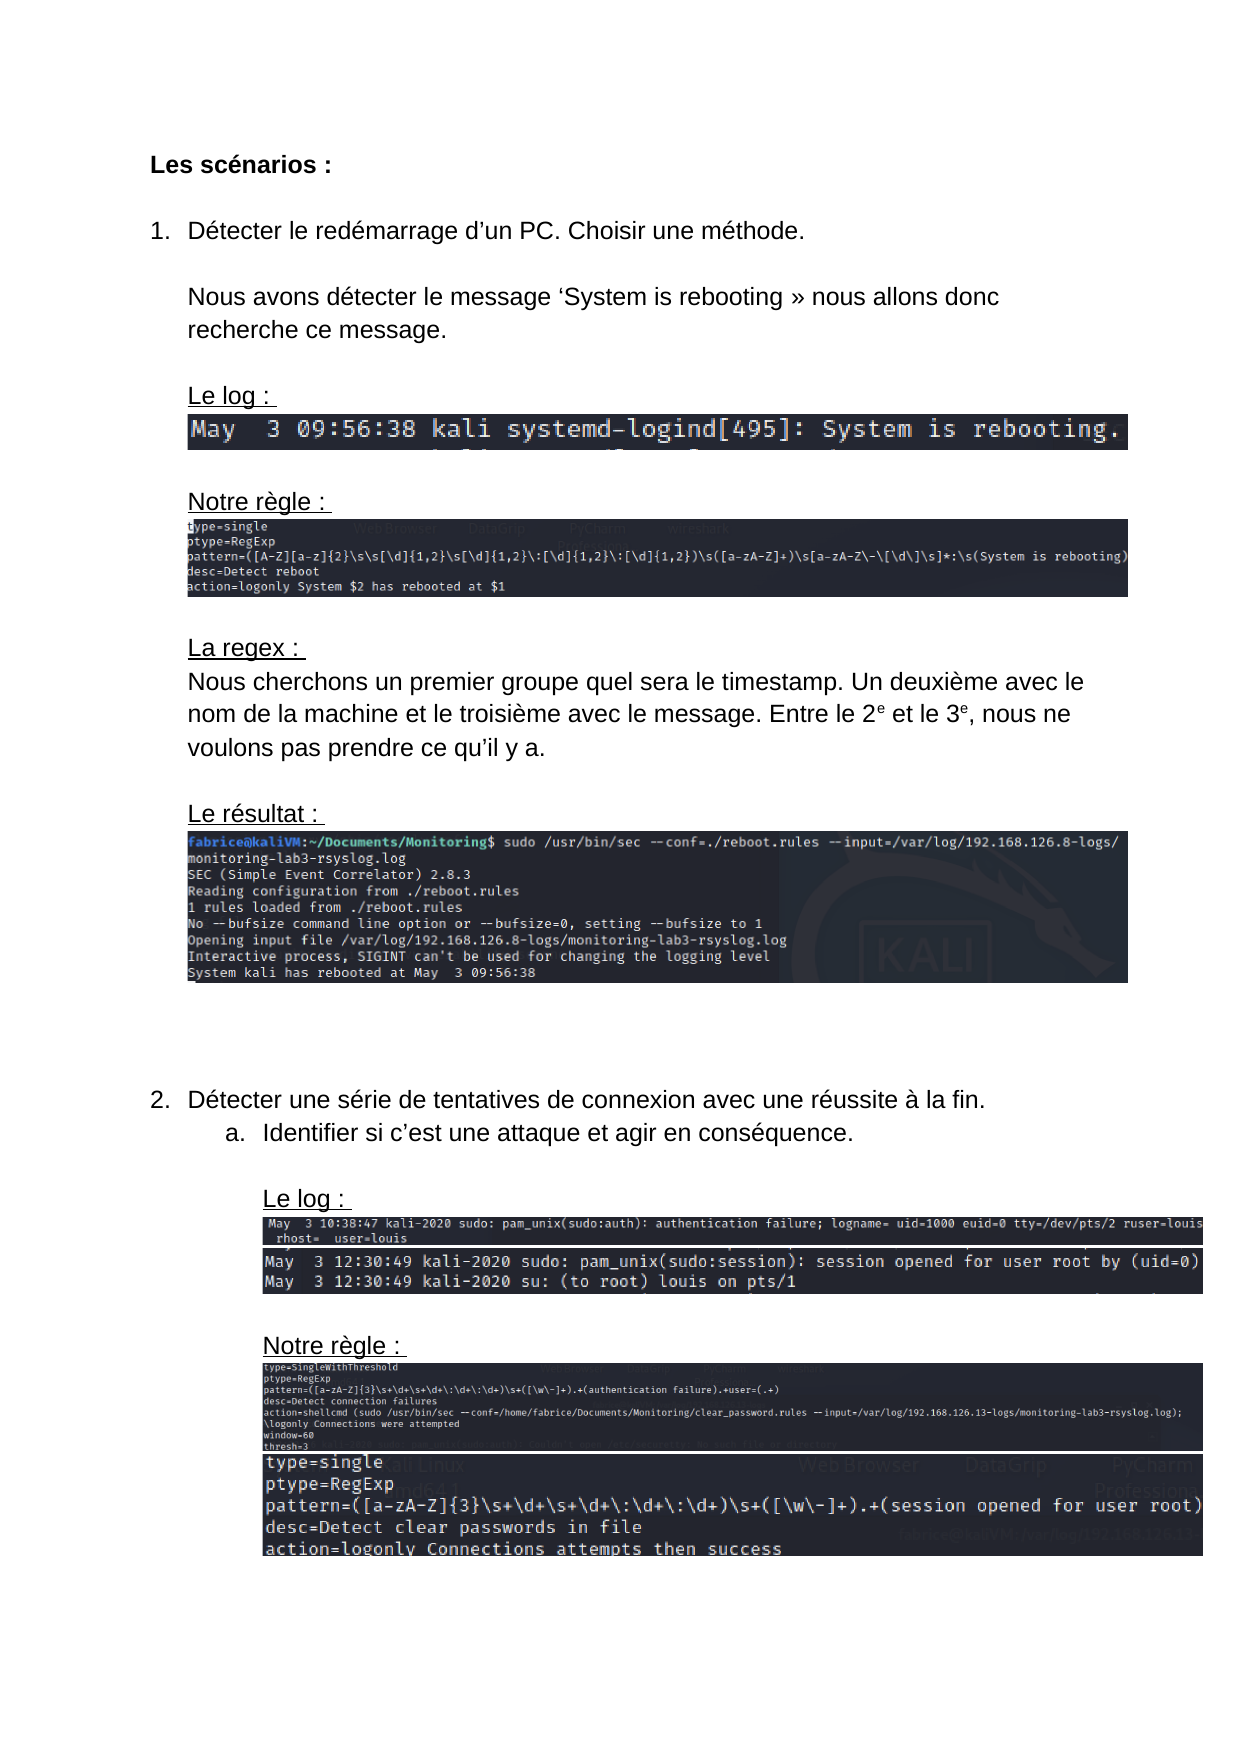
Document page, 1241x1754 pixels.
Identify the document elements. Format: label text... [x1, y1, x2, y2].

picture [262, 1248, 1203, 1294]
list Le log : [262, 1184, 1090, 1213]
list Nous avons détecter le message ‘System is rebooting » nous allons donc recherche ce message. [187, 282, 1090, 344]
list Identifier si c’est une attaque et agir en conséquence. [225, 1118, 1090, 1147]
text Les scénarios : [150, 150, 1090, 179]
list La regex : [187, 633, 1090, 662]
list Notre règle : [262, 1331, 1090, 1359]
picture [187, 519, 1128, 597]
list Le log : [187, 381, 1090, 410]
list Détecter le redémarrage d’un PC. Choisir une méthode. [150, 216, 1090, 245]
picture [262, 1217, 1203, 1245]
picture [262, 1454, 1203, 1556]
list Le résultat : [187, 798, 1090, 827]
picture [187, 414, 1128, 450]
list Détecter une série de tentatives de connexion avec une réussite à la fin. [150, 1085, 1090, 1114]
list Nous cherchons un premier groupe quel sera le timestamp. Un deuxième avec le nom de la machine et le troisième avec le message. Entre le 2e et le 3e, nous ne voulons pas prendre ce qu’il y a. [187, 666, 1090, 761]
list Notre règle : [187, 487, 1090, 515]
picture [262, 1363, 1203, 1451]
picture [187, 831, 1128, 983]
